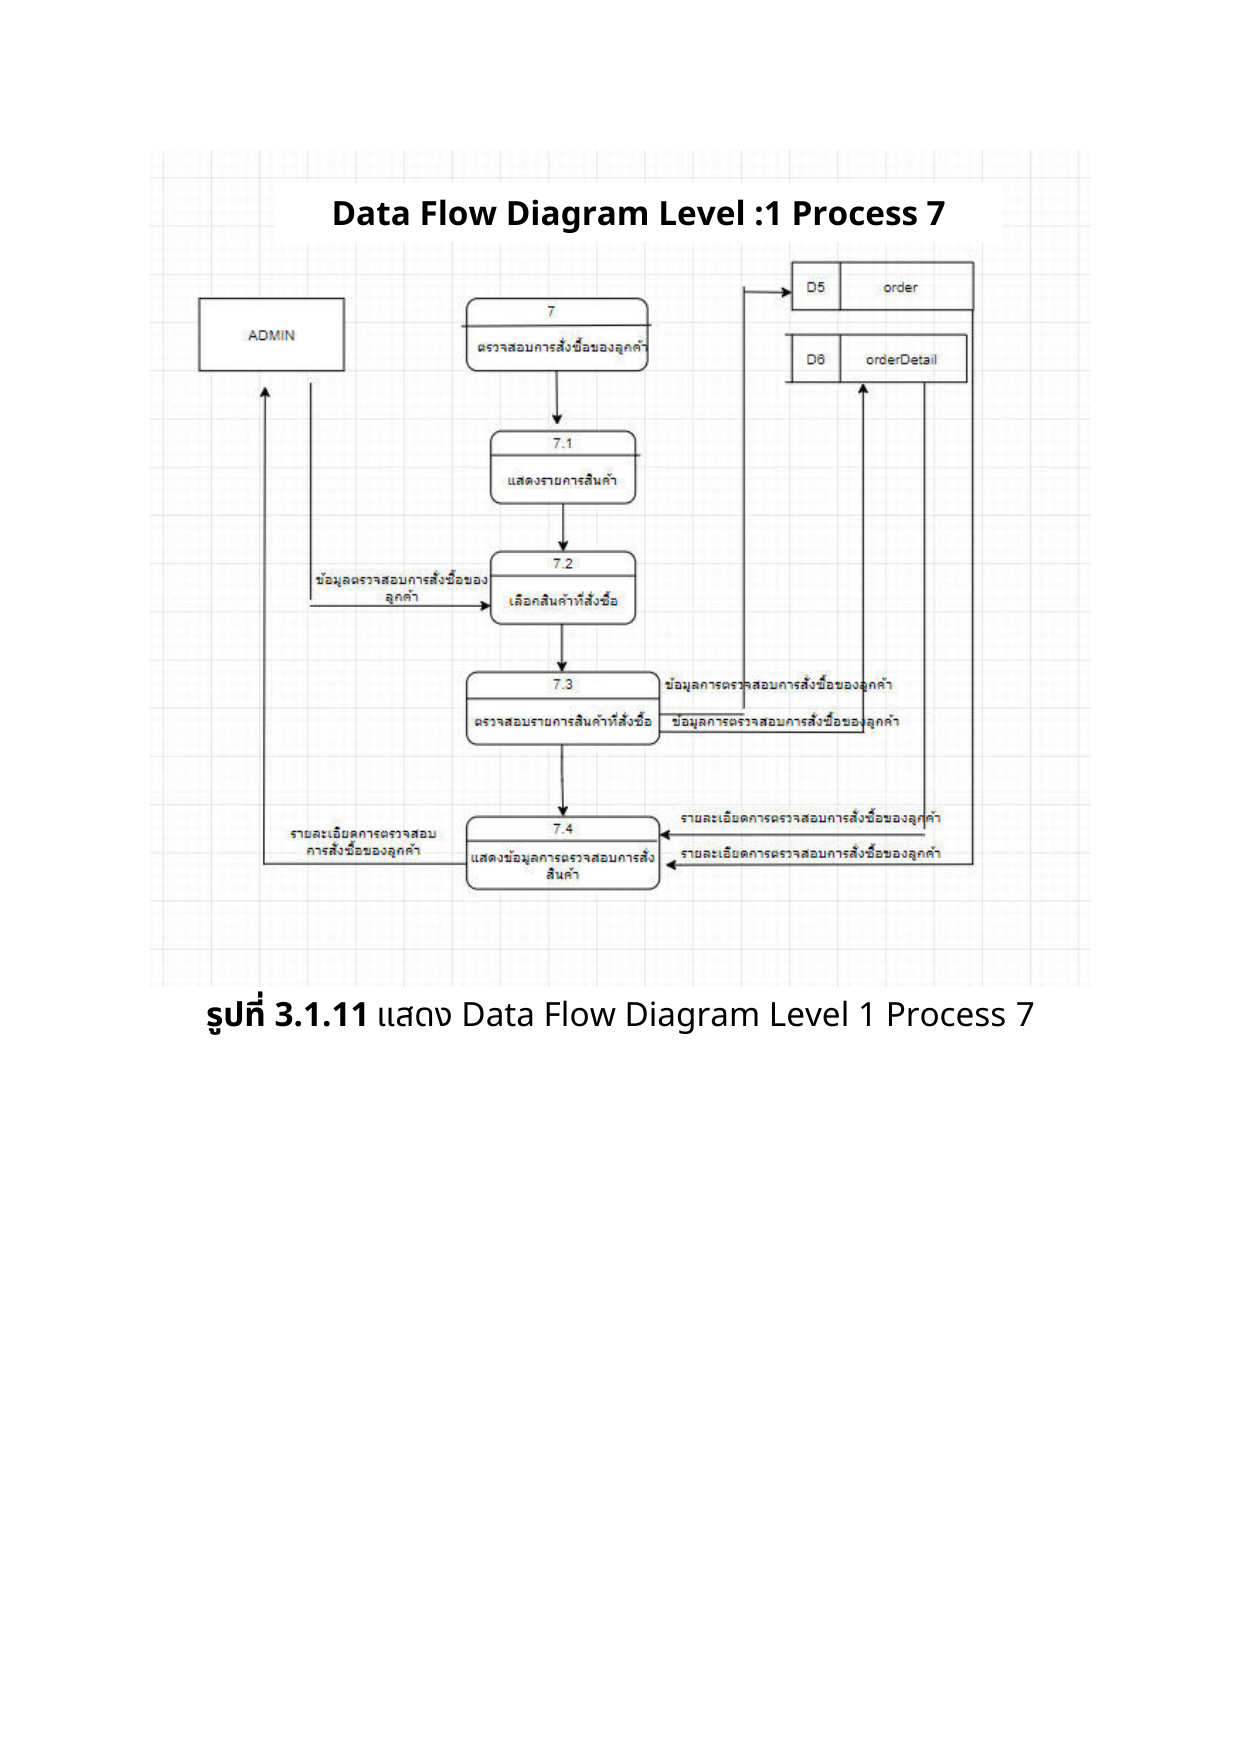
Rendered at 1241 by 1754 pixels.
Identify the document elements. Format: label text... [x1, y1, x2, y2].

text รูปที่ 3.1.11แสดง Data Flow Diagram Level 1 Process 7 [150, 991, 1090, 1042]
picture [150, 150, 1091, 987]
